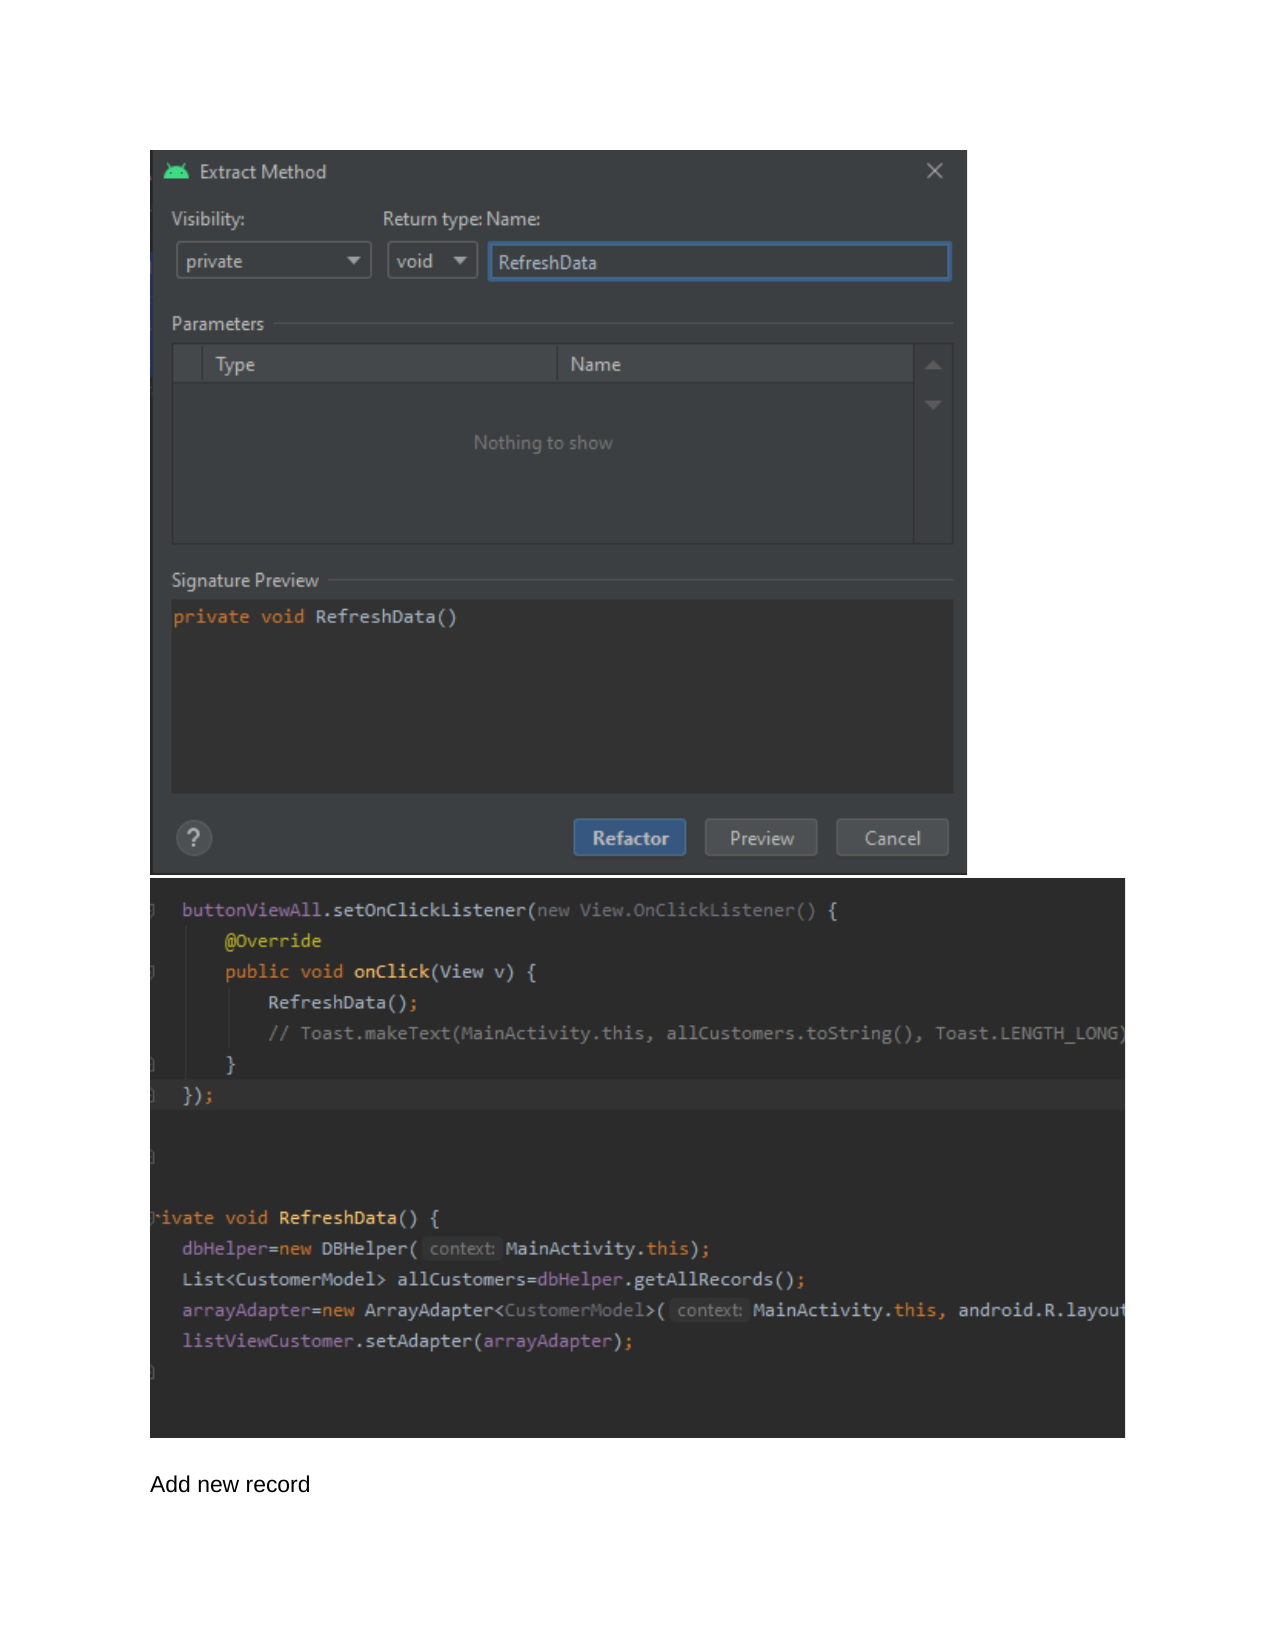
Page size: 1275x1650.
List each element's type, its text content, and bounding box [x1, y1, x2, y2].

picture [150, 150, 968, 875]
picture [150, 878, 1125, 1438]
text Add new record [150, 1471, 1125, 1498]
